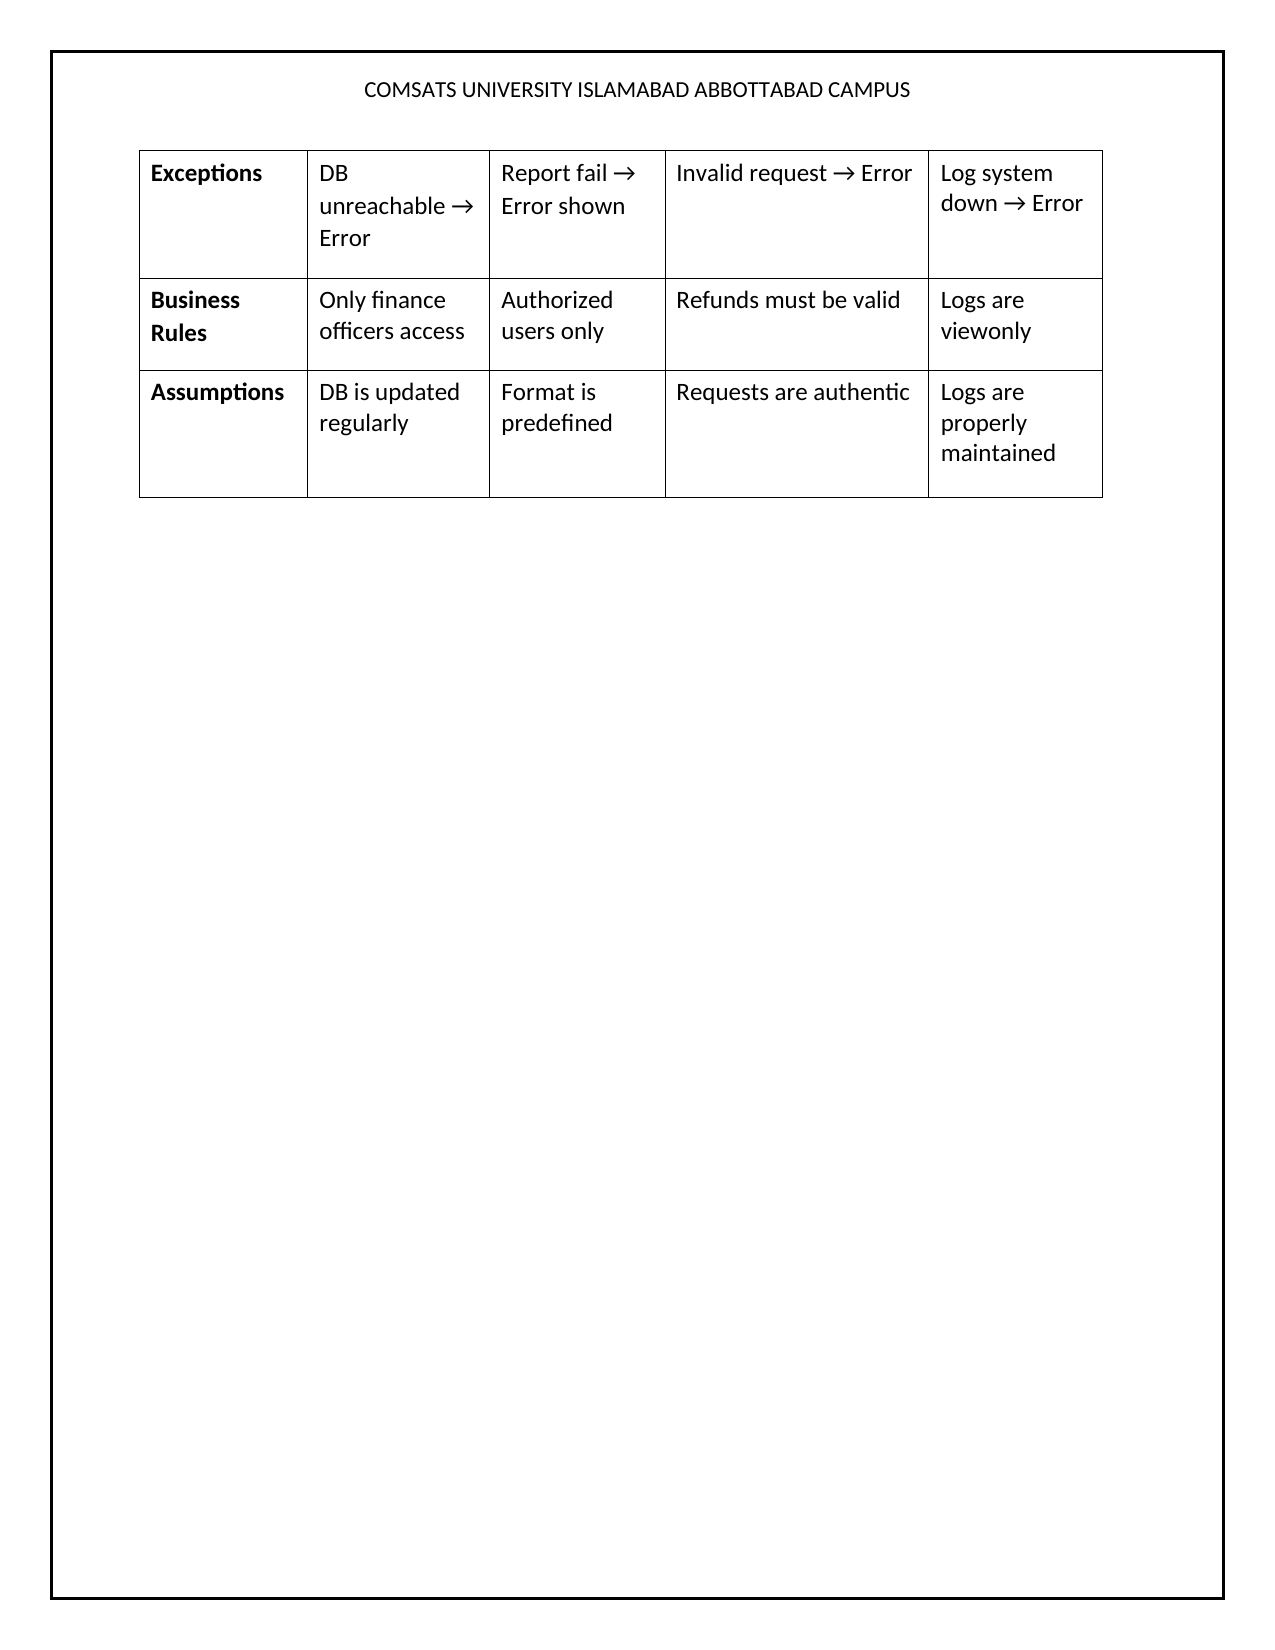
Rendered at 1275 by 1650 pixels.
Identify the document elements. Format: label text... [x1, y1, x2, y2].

table_cell Only finance officers access [308, 279, 489, 369]
table_cell Logs are properly maintained [929, 371, 1102, 497]
table_cell Refunds must be valid [666, 279, 928, 369]
table_cell Business Rules [140, 279, 307, 369]
table_cell Report fail → Error shown [490, 151, 665, 277]
table_cell Exceptions [140, 151, 307, 277]
table_cell DB unreachable → Error [308, 151, 489, 277]
table_cell Authorized users only [490, 279, 665, 369]
table_cell DB is updated regularly [308, 371, 489, 497]
table_cell Format is predefined [490, 371, 665, 497]
table_cell Invalid request → Error [666, 151, 928, 277]
table_cell Assumptions [140, 371, 307, 497]
table_cell Requests are authentic [666, 371, 928, 497]
table_cell Logs are viewonly [929, 279, 1102, 369]
table_cell Log system down → Error [929, 151, 1102, 277]
